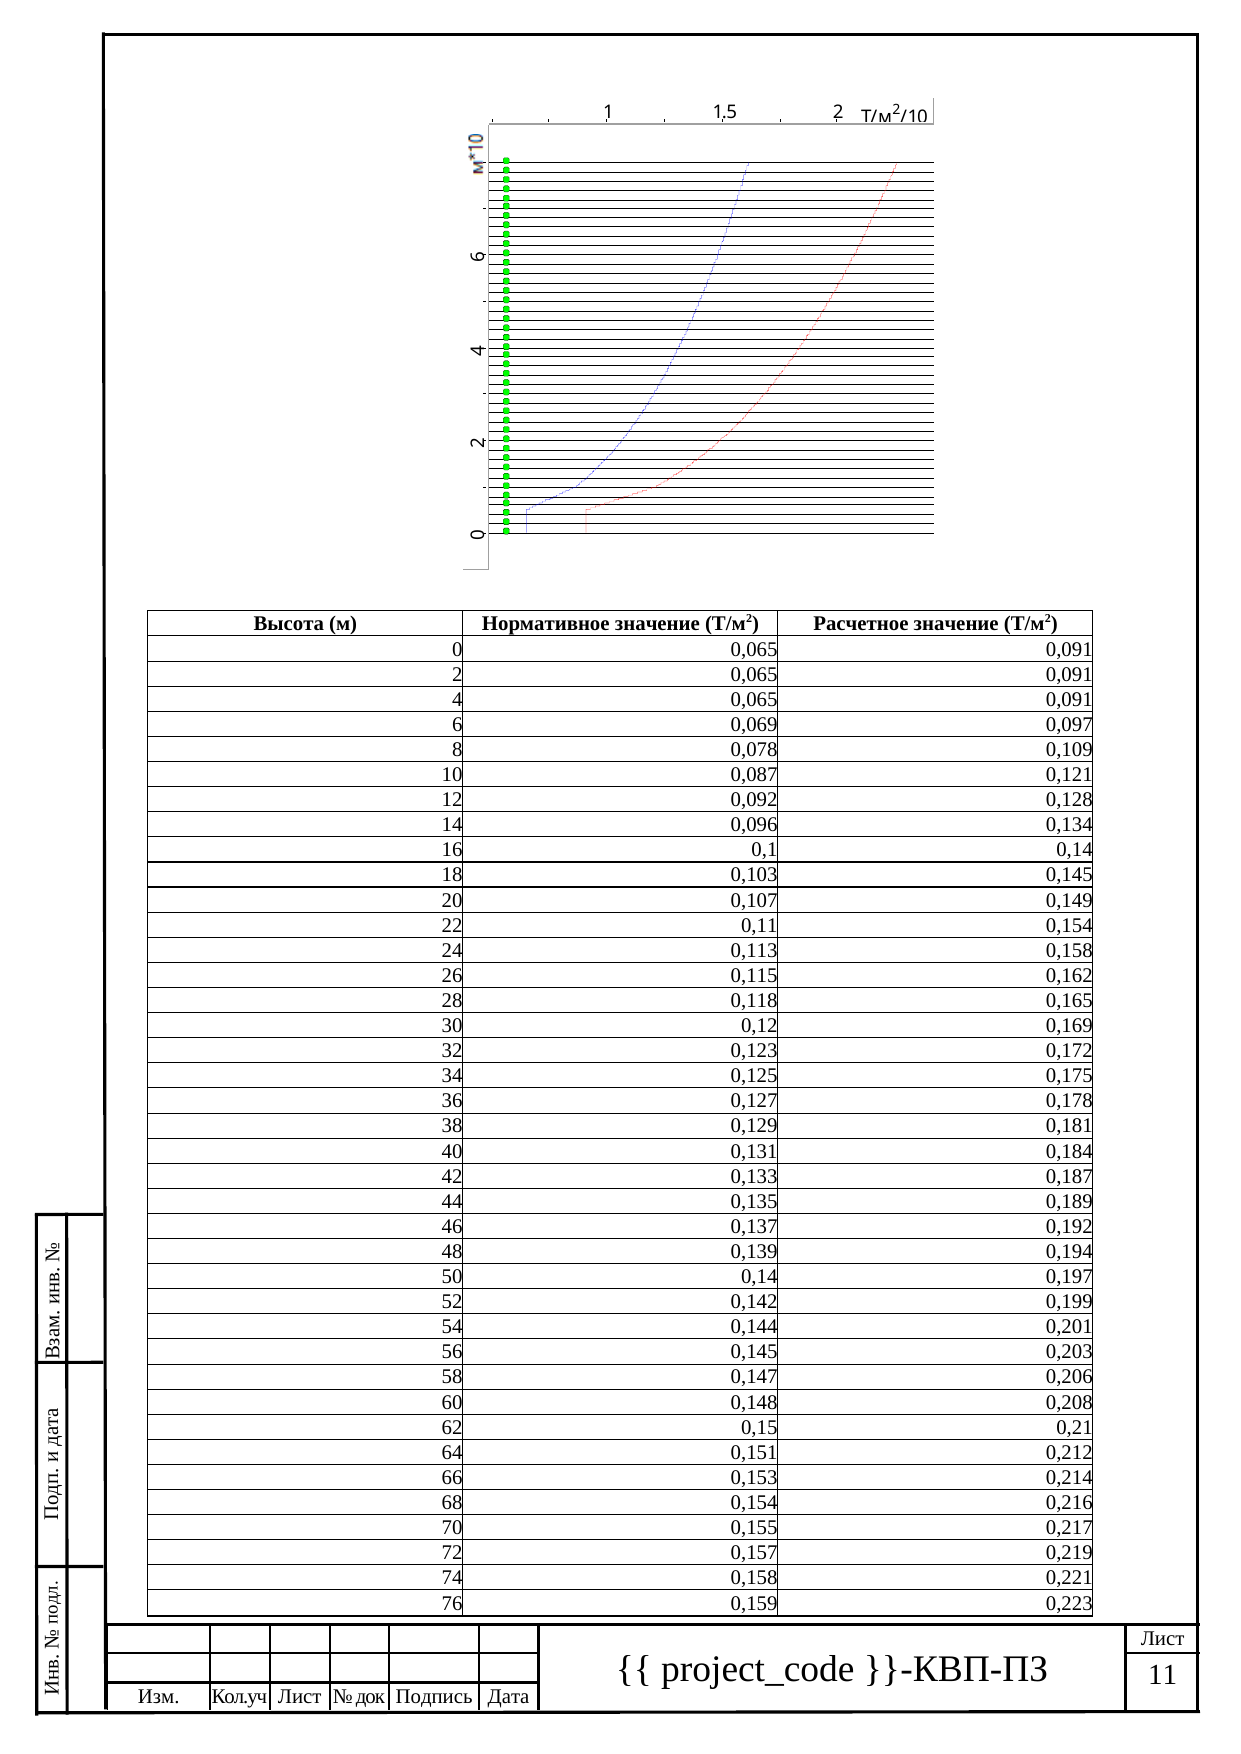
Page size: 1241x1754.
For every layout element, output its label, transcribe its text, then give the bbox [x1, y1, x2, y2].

table_cell 0,147 [463, 1365, 777, 1388]
table_cell 42 [148, 1164, 462, 1188]
table_cell 0,15 [463, 1415, 777, 1439]
table_cell 64 [148, 1440, 462, 1464]
table_cell 0,115 [463, 963, 777, 987]
table_cell 4 [148, 687, 462, 711]
table_cell 74 [148, 1565, 462, 1589]
table_cell 46 [148, 1214, 462, 1238]
table_cell 0,134 [778, 812, 1092, 836]
table_cell 58 [148, 1365, 462, 1388]
table_cell 0,216 [778, 1490, 1092, 1514]
table_cell 26 [148, 963, 462, 987]
table_cell 0,131 [463, 1139, 777, 1163]
table_cell 0,154 [463, 1490, 777, 1514]
table_cell 0,125 [463, 1063, 777, 1087]
table_cell 0,178 [778, 1088, 1092, 1112]
table_header Высота (м) [148, 611, 462, 635]
table_cell 0,149 [778, 888, 1092, 912]
table_cell 0,078 [463, 737, 777, 761]
table_cell 0,221 [778, 1565, 1092, 1589]
table_cell 0,181 [778, 1114, 1092, 1137]
table_cell 62 [148, 1415, 462, 1439]
table_cell 0,169 [778, 1013, 1092, 1037]
table_cell 0,199 [778, 1289, 1092, 1313]
table_cell 0,145 [778, 863, 1092, 886]
table_cell 0,187 [778, 1164, 1092, 1188]
table_cell 0,144 [463, 1314, 777, 1338]
table_cell 0 [148, 636, 462, 661]
table_cell 0,097 [778, 712, 1092, 736]
table_cell 0,103 [463, 863, 777, 886]
table_cell 40 [148, 1139, 462, 1163]
table_cell 0,162 [778, 963, 1092, 987]
table_cell 18 [148, 863, 462, 886]
table_cell 0,107 [463, 888, 777, 912]
table_cell 76 [148, 1590, 462, 1614]
table_cell 6 [148, 712, 462, 736]
table_cell 0,151 [463, 1440, 777, 1464]
table_cell 0,155 [463, 1515, 777, 1539]
table_cell 0,142 [463, 1289, 777, 1313]
table_cell 0,194 [778, 1239, 1092, 1263]
table_cell 0,133 [463, 1164, 777, 1188]
table_header Расчетное значение (Т/м2) [778, 611, 1092, 635]
table_cell 54 [148, 1314, 462, 1338]
table_cell 0,192 [778, 1214, 1092, 1238]
table_cell 32 [148, 1038, 462, 1062]
table_cell 0,208 [778, 1390, 1092, 1414]
table_cell 0,121 [778, 762, 1092, 786]
table_cell 68 [148, 1490, 462, 1514]
table_cell 0,184 [778, 1139, 1092, 1163]
table_cell 0,212 [778, 1440, 1092, 1464]
table_cell 0,158 [463, 1565, 777, 1589]
table_cell 0,139 [463, 1239, 777, 1263]
table_cell 16 [148, 837, 462, 861]
table_cell 0,11 [463, 913, 777, 937]
table_cell 44 [148, 1189, 462, 1213]
table_cell 0,223 [778, 1590, 1092, 1614]
table_cell 0,135 [463, 1189, 777, 1213]
table_cell 0,069 [463, 712, 777, 736]
table_cell 14 [148, 812, 462, 836]
table_cell 0,109 [778, 737, 1092, 761]
table_cell 0,065 [463, 662, 777, 686]
table_cell 0,217 [778, 1515, 1092, 1539]
table_header Нормативное значение (Т/м2) [463, 611, 777, 635]
table_cell 34 [148, 1063, 462, 1087]
table_cell 0,14 [778, 837, 1092, 861]
table_cell 48 [148, 1239, 462, 1263]
table_cell 0,087 [463, 762, 777, 786]
table_cell 52 [148, 1289, 462, 1313]
table_cell 28 [148, 988, 462, 1012]
table_cell 0,172 [778, 1038, 1092, 1062]
table_cell 72 [148, 1540, 462, 1564]
table_cell 0,14 [463, 1264, 777, 1288]
table_cell 0,091 [778, 636, 1092, 661]
table_cell 10 [148, 762, 462, 786]
table_cell 0,214 [778, 1465, 1092, 1489]
table_cell 20 [148, 888, 462, 912]
table_cell 30 [148, 1013, 462, 1037]
table_cell 0,219 [778, 1540, 1092, 1564]
table_cell 0,1 [463, 837, 777, 861]
table_cell 24 [148, 938, 462, 962]
table_cell 0,065 [463, 636, 777, 661]
table_cell 0,197 [778, 1264, 1092, 1288]
table_cell 0,153 [463, 1465, 777, 1489]
table_cell 0,091 [778, 687, 1092, 711]
table_cell 0,113 [463, 938, 777, 962]
table_cell 2 [148, 662, 462, 686]
table_cell 0,123 [463, 1038, 777, 1062]
table_cell 70 [148, 1515, 462, 1539]
table_cell 0,129 [463, 1114, 777, 1137]
table_cell 0,154 [778, 913, 1092, 937]
table_cell 0,065 [463, 687, 777, 711]
table_cell 50 [148, 1264, 462, 1288]
table_cell 0,158 [778, 938, 1092, 962]
table_cell 22 [148, 913, 462, 937]
table_cell 0,127 [463, 1088, 777, 1112]
table_cell 0,091 [778, 662, 1092, 686]
table_cell 0,12 [463, 1013, 777, 1037]
table_cell 36 [148, 1088, 462, 1112]
table_cell 0,201 [778, 1314, 1092, 1338]
table_cell 0,118 [463, 988, 777, 1012]
table_cell 0,128 [778, 787, 1092, 811]
table_cell 0,159 [463, 1590, 777, 1614]
table_cell 8 [148, 737, 462, 761]
table_cell 0,145 [463, 1339, 777, 1363]
table_cell 38 [148, 1114, 462, 1137]
table_cell 0,175 [778, 1063, 1092, 1087]
table_cell 0,165 [778, 988, 1092, 1012]
table_cell 0,092 [463, 787, 777, 811]
table_cell 66 [148, 1465, 462, 1489]
table_cell 60 [148, 1390, 462, 1414]
table_cell 0,096 [463, 812, 777, 836]
table_cell 0,189 [778, 1189, 1092, 1213]
table_cell 0,206 [778, 1365, 1092, 1388]
table_cell 0,21 [778, 1415, 1092, 1439]
table_cell 56 [148, 1339, 462, 1363]
table_cell 12 [148, 787, 462, 811]
table_cell 0,148 [463, 1390, 777, 1414]
table_cell 0,137 [463, 1214, 777, 1238]
table_cell 0,157 [463, 1540, 777, 1564]
table_cell 0,203 [778, 1339, 1092, 1363]
